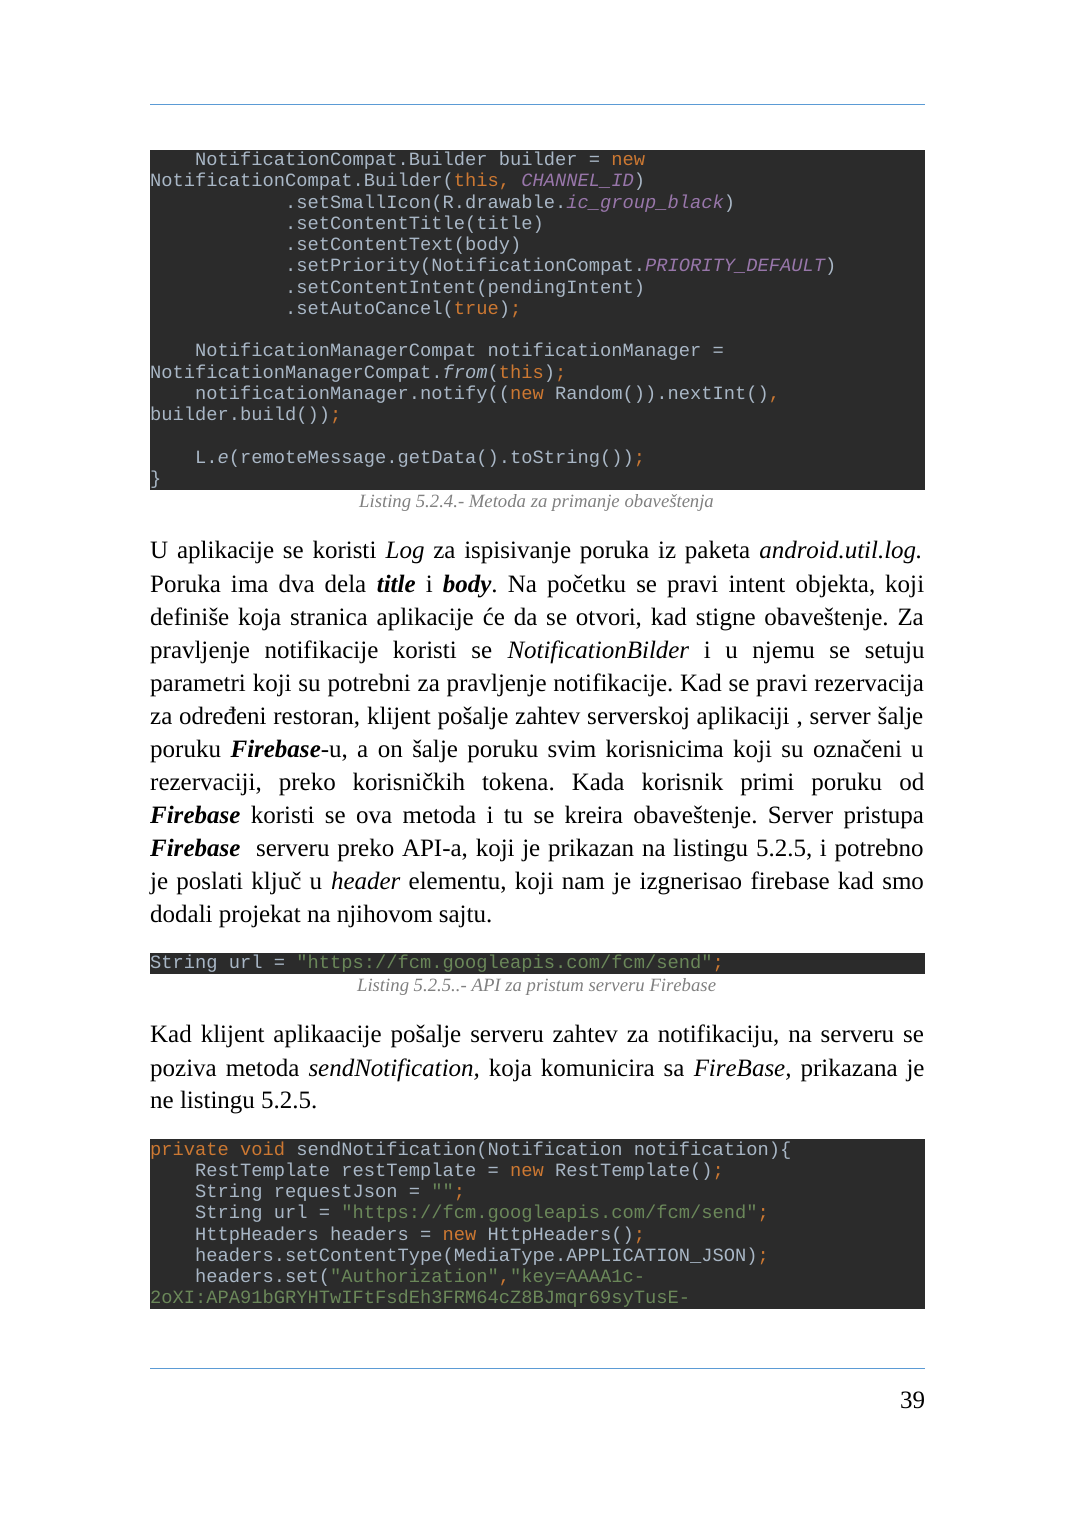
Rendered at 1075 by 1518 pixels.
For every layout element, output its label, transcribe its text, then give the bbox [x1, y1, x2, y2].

text Listing 5.2.4.- Metoda za primanje obaveštenja [150, 490, 925, 512]
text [150, 150, 925, 490]
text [150, 1139, 925, 1309]
text Listing 5.2.5..- API za pristum serveru Firebase [150, 974, 925, 996]
text Kad klijent aplikaacije pošalje serveru zahtev za notifikaciju, na serveru se poziva metoda sendNotification, koja komunicira sa FireBase, prikazana je ne listingu 5.2.5. [150, 1019, 925, 1114]
text U aplikacije se koristi Log za ispisivanje poruka iz paketa android.util.log. Poruka ima dva dela title i body. Na početku se pravi intent objekta, koji definiše koja stranica aplikacije će da se otvori, kad stigne obaveštenje. Za pravljenje notifikacije koristi se NotificationBilder i u njemu se setuju parametri koji su potrebni za pravljenje notifikacije. Kad se pravi rezervacija za određeni restoran, klijent pošalje zahtev serverskoj aplikaciji , server šalje poruku Firebase-u, a on šalje poruku svim korisnicima koji su označeni u rezervaciji, preko korisničkih tokena. Kada korisnik primi poruku od Firebase koristi se ova metoda i tu se kreira obaveštenje. Server pristupa Firebase serveru preko API-a, koji je prikazan na listingu 5.2.5, i potrebno je poslati ključ u header elementu, koji nam je izgnerisao firebase kad smo dodali projekat na njihovom sajtu. [150, 536, 925, 928]
text String url = "https://fcm.googleapis.com/fcm/send"; [150, 953, 925, 974]
